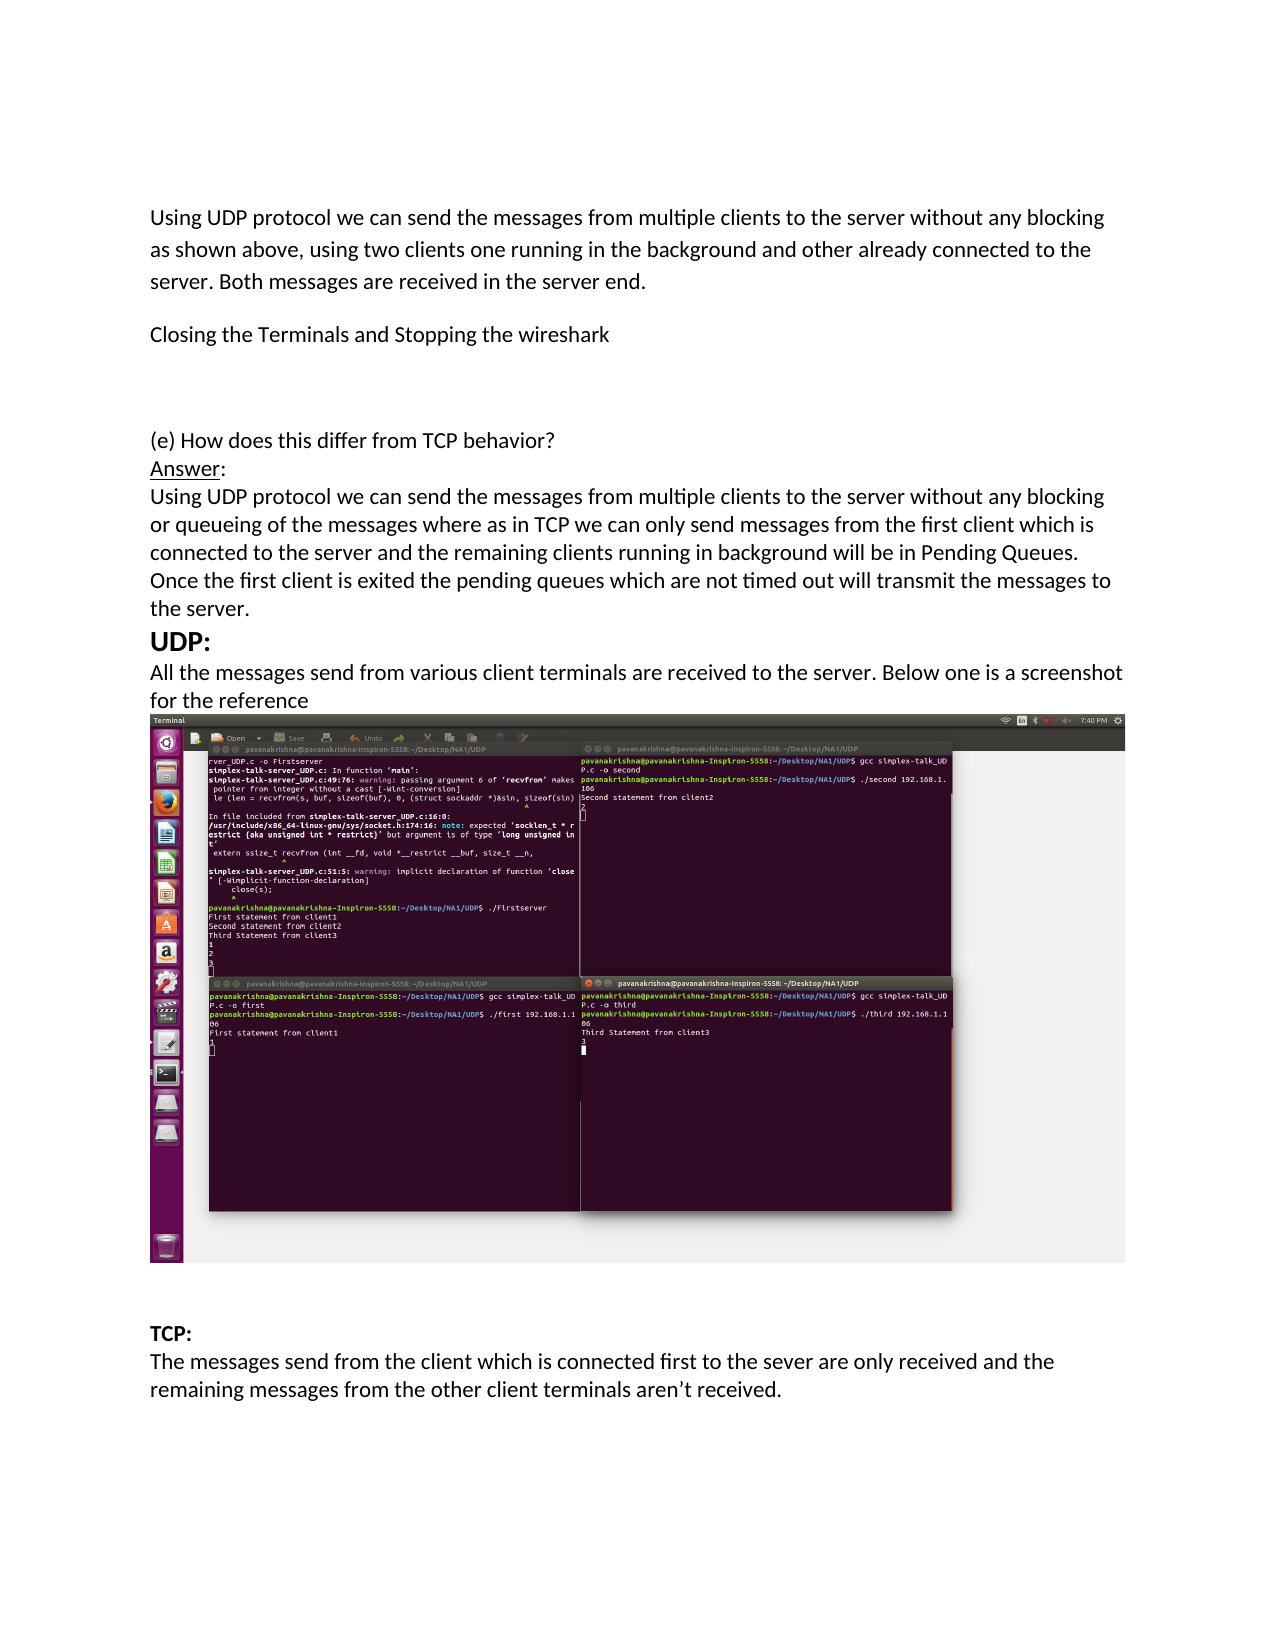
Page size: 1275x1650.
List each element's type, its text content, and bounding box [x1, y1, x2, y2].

picture [150, 714, 1125, 1263]
text UDP: [150, 623, 1125, 658]
text The messages send from the client which is connected first to the sever are only received and the remaining messages from the other client terminals aren’t received. [150, 1347, 1125, 1403]
text Using UDP protocol we can send the messages from multiple clients to the server without any blocking as shown above, using two clients one running in the background and other already connected to the server. Both messages are received in the server end. [150, 203, 1125, 295]
text Closing the Terminals and Stopping the wireshark [150, 320, 1125, 348]
text TCP: [150, 1319, 1125, 1347]
text Answer: [150, 454, 1125, 482]
text All the messages send from various client terminals are received to the server. Below one is a screenshot for the reference [150, 658, 1125, 714]
text (e) How does this differ from TCP behavior? [150, 426, 1125, 454]
text Using UDP protocol we can send the messages from multiple clients to the server without any blocking or queueing of the messages where as in TCP we can only send messages from the first client which is connected to the server and the remaining clients running in background will be in Pending Queues. Once the first client is exited the pending queues which are not timed out will transmit the messages to the server. [150, 482, 1125, 623]
